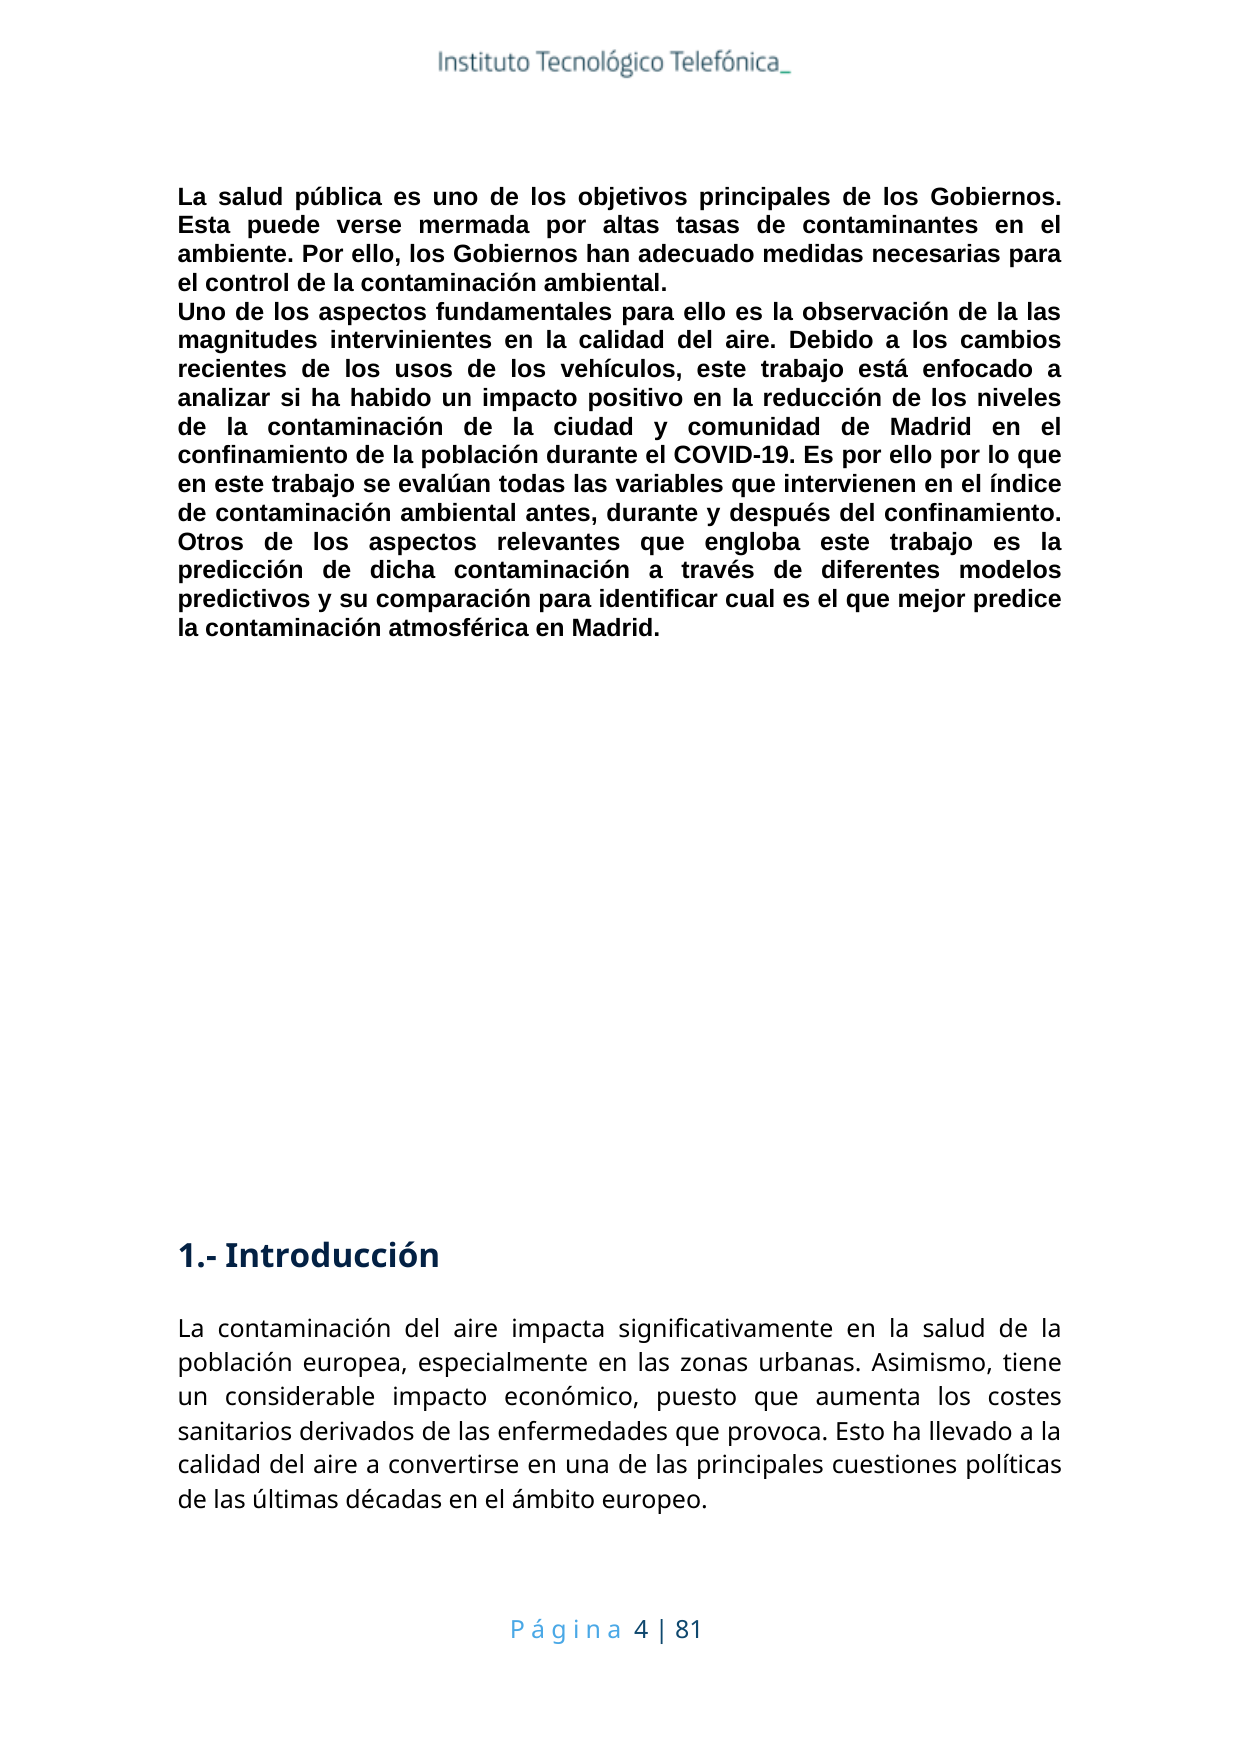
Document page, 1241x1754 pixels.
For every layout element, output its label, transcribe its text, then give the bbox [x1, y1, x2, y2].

subtitle 1.- Introducción [177, 1231, 1063, 1277]
text La contaminación del aire impacta significativamente en la salud de la población europea, especialmente en las zonas urbanas. Asimismo, tiene un considerable impacto económico, puesto que aumenta los costes sanitarios derivados de las enfermedades que provoca. Esto ha llevado a la calidad del aire a convertirse en una de las principales cuestiones políticas de las últimas décadas en el ámbito europeo. [177, 1311, 1063, 1515]
text Uno de los aspectos fundamentales para ello es la observación de la las magnitudes intervinientes en la calidad del aire. Debido a los cambios recientes de los usos de los vehículos, este trabajo está enfocado a analizar si ha habido un impacto positivo en la reducción de los niveles de la contaminación de la ciudad y comunidad de Madrid en el confinamiento de la población durante el COVID-19. Es por ello por lo que en este trabajo se evalúan todas las variables que intervienen en el índice de contaminación ambiental antes, durante y después del confinamiento. Otros de los aspectos relevantes que engloba este trabajo es la predicción de dicha contaminación a través de diferentes modelos predictivos y su comparación para identificar cual es el que mejor predice la contaminación atmosférica en Madrid. [177, 297, 1063, 642]
text La salud pública es uno de los objetivos principales de los Gobiernos. Esta puede verse mermada por altas tasas de contaminantes en el ambiente. Por ello, los Gobiernos han adecuado medidas necesarias para el control de la contaminación ambiental. [177, 182, 1063, 297]
picture [433, 29, 807, 83]
